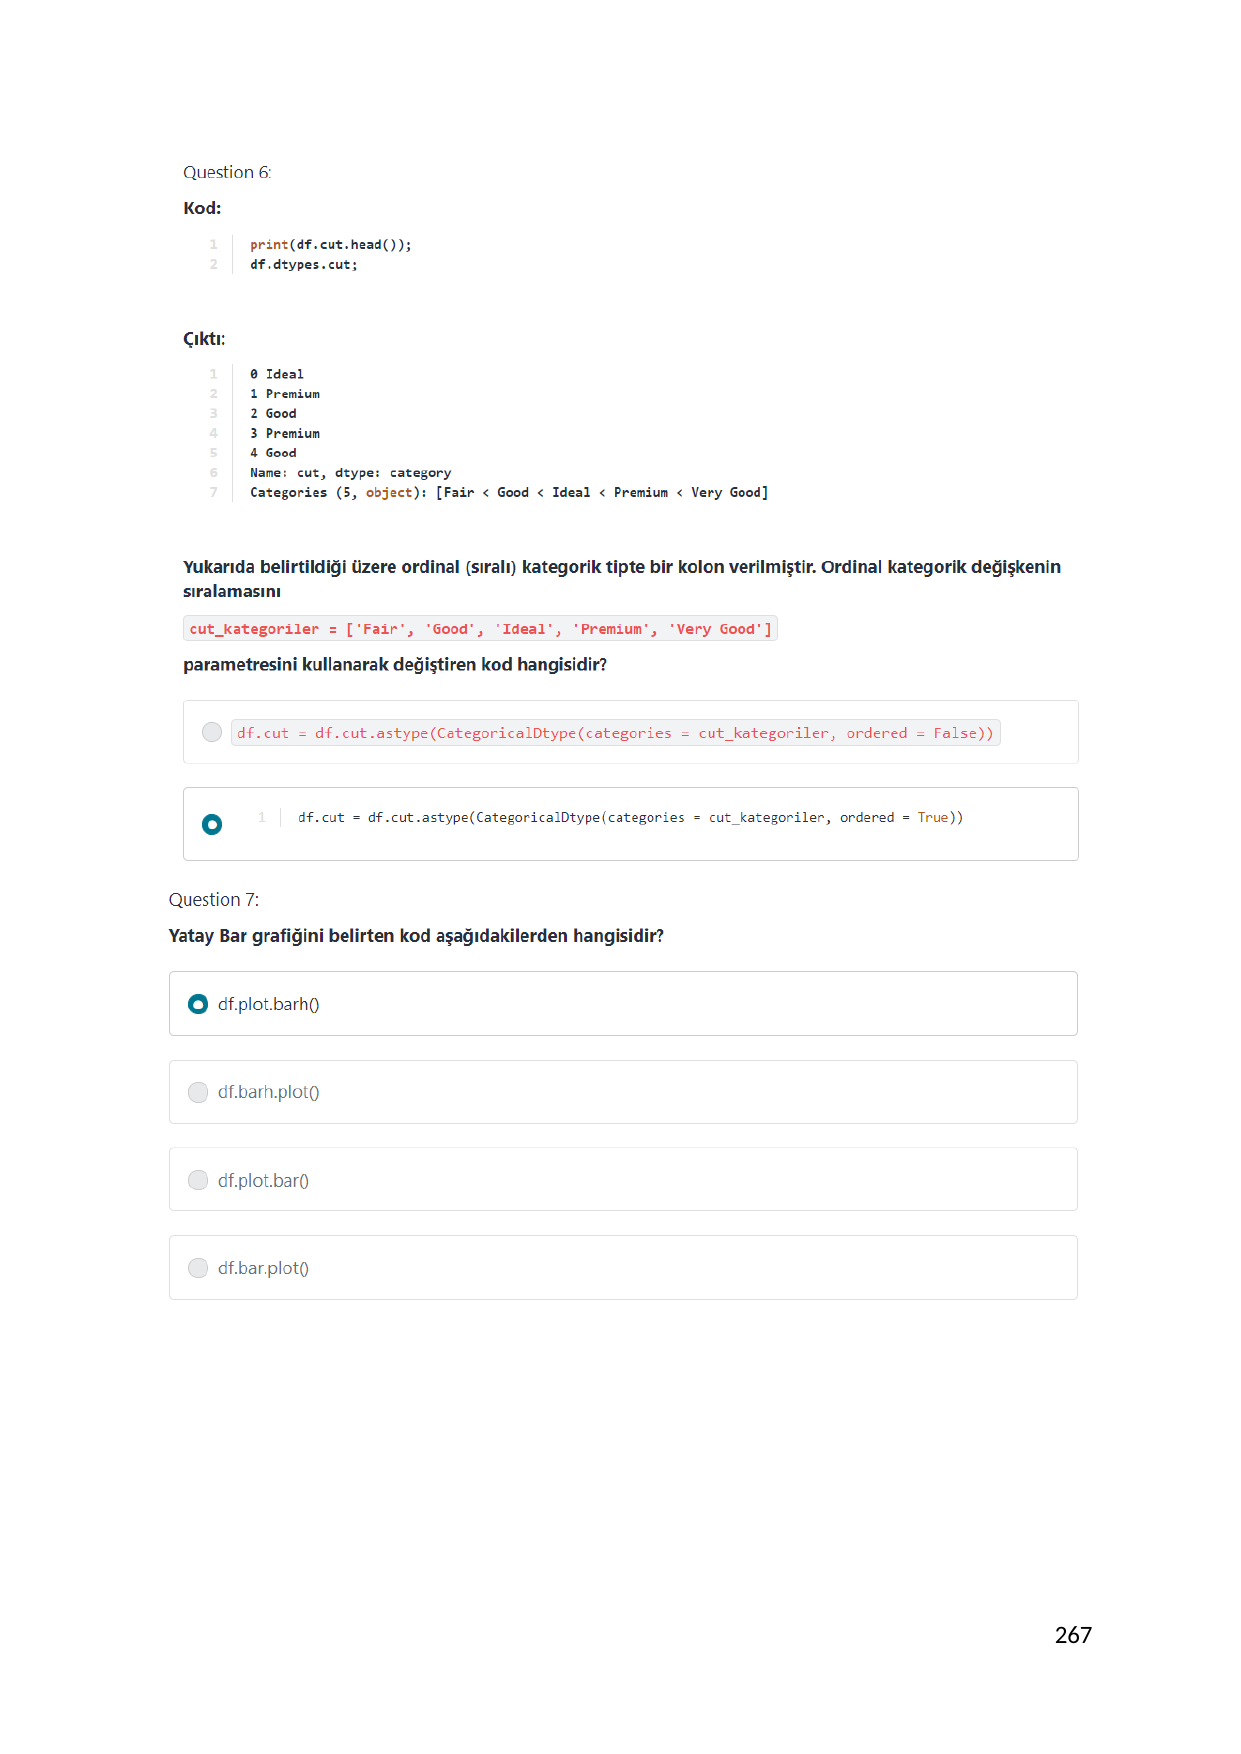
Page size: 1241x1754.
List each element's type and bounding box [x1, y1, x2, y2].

picture [147, 147, 1093, 871]
picture [147, 889, 1093, 1307]
